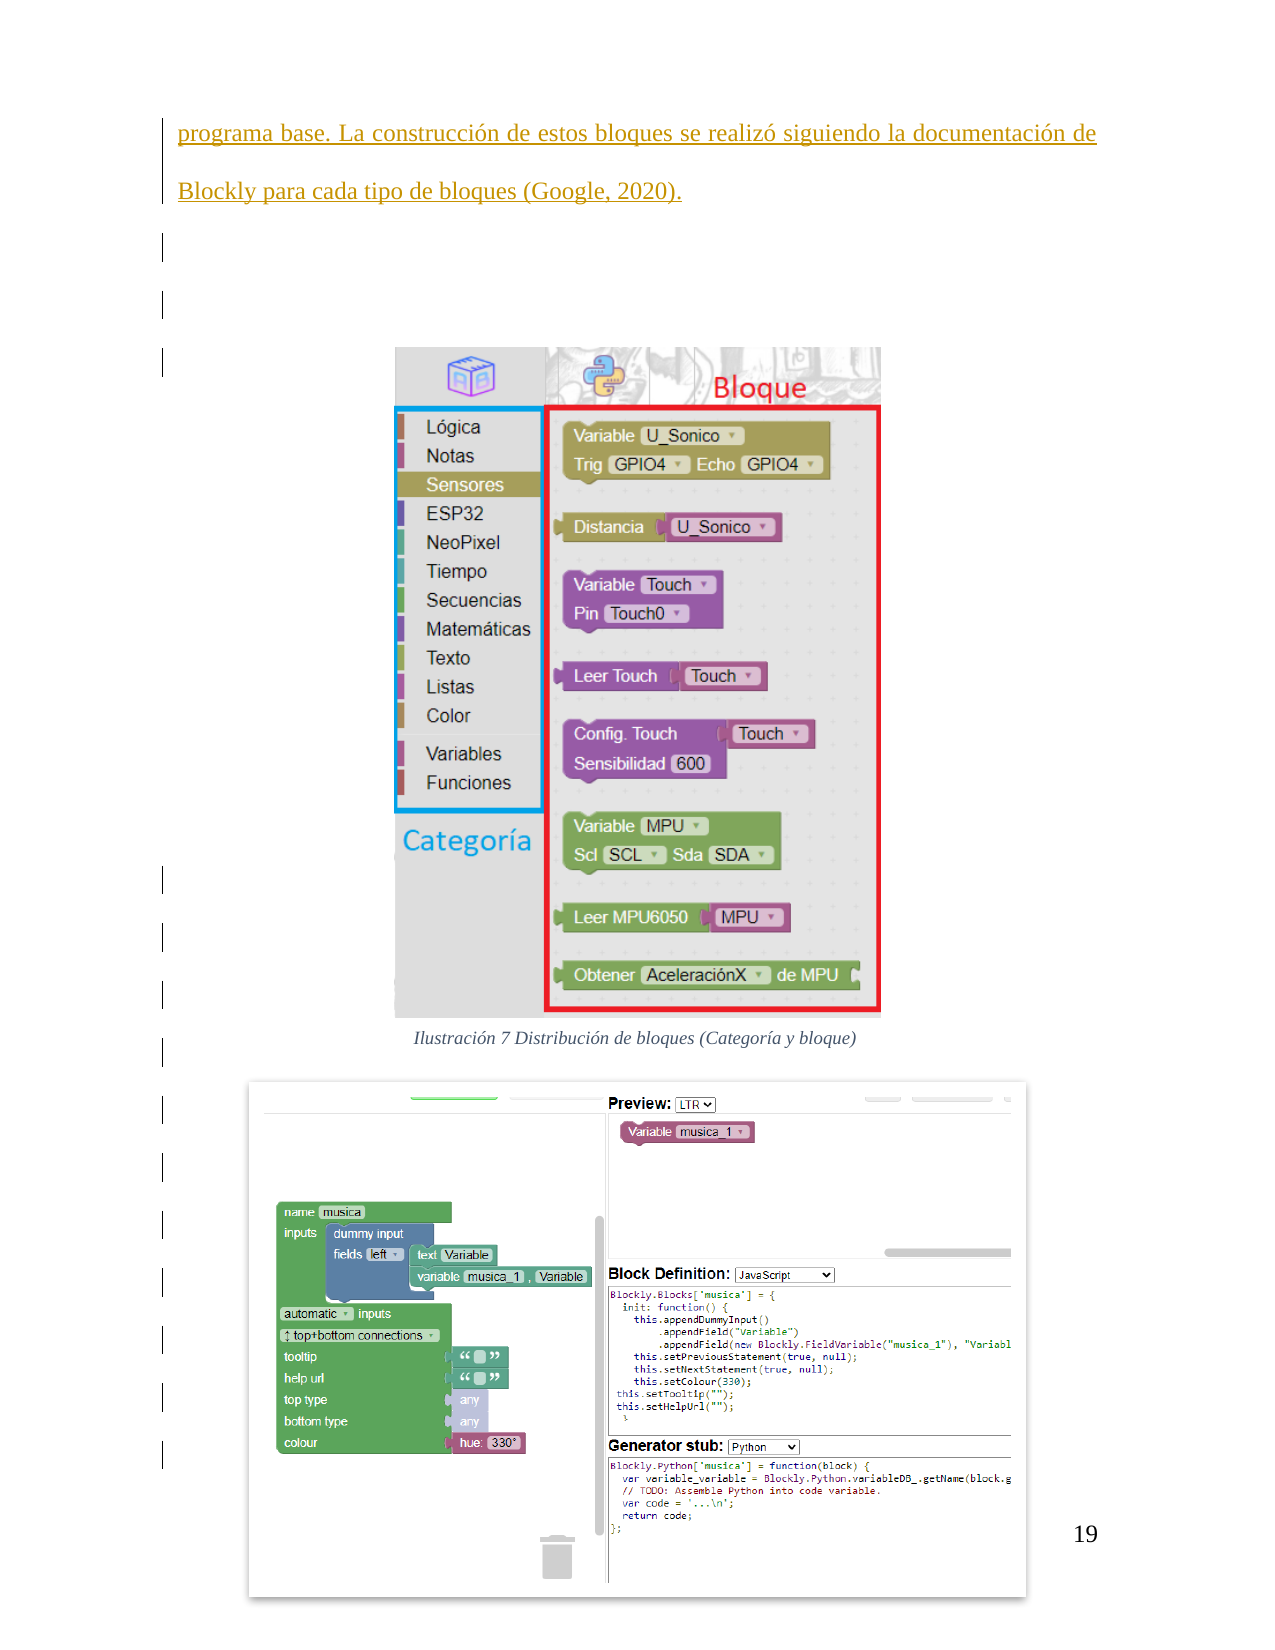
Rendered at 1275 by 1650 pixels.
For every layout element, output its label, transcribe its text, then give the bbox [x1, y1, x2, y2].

picture [394, 347, 881, 1018]
picture [398, 412, 540, 807]
picture [264, 1097, 1011, 1583]
text 8 l bloque [177, 118, 1098, 204]
